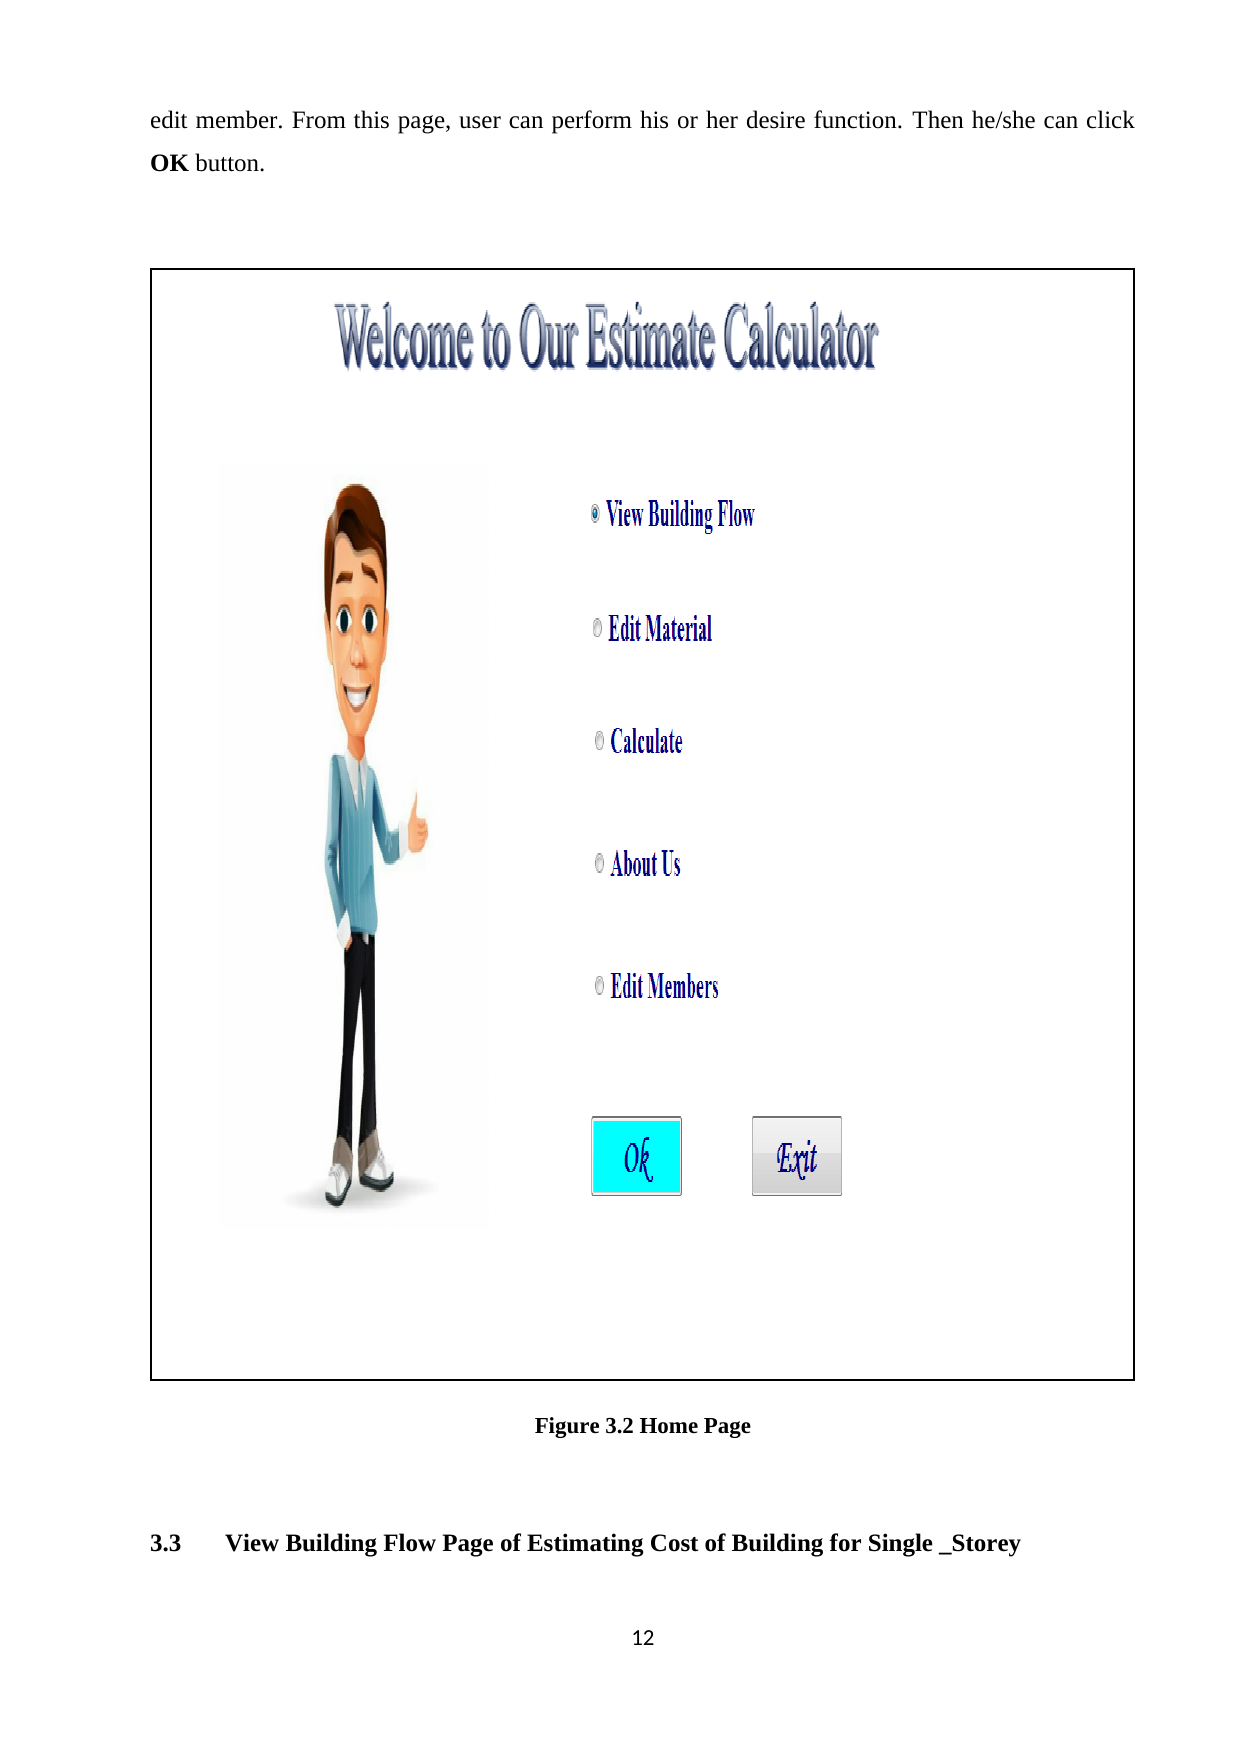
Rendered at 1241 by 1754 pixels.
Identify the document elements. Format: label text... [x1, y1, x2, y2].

picture [152, 270, 1133, 1379]
text 3.3 View Building Flow Page of Estimating Cost of Building for Single _Storey [150, 1528, 1135, 1556]
text Figure 3.2 Home Page [150, 1412, 1135, 1438]
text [150, 105, 1135, 177]
